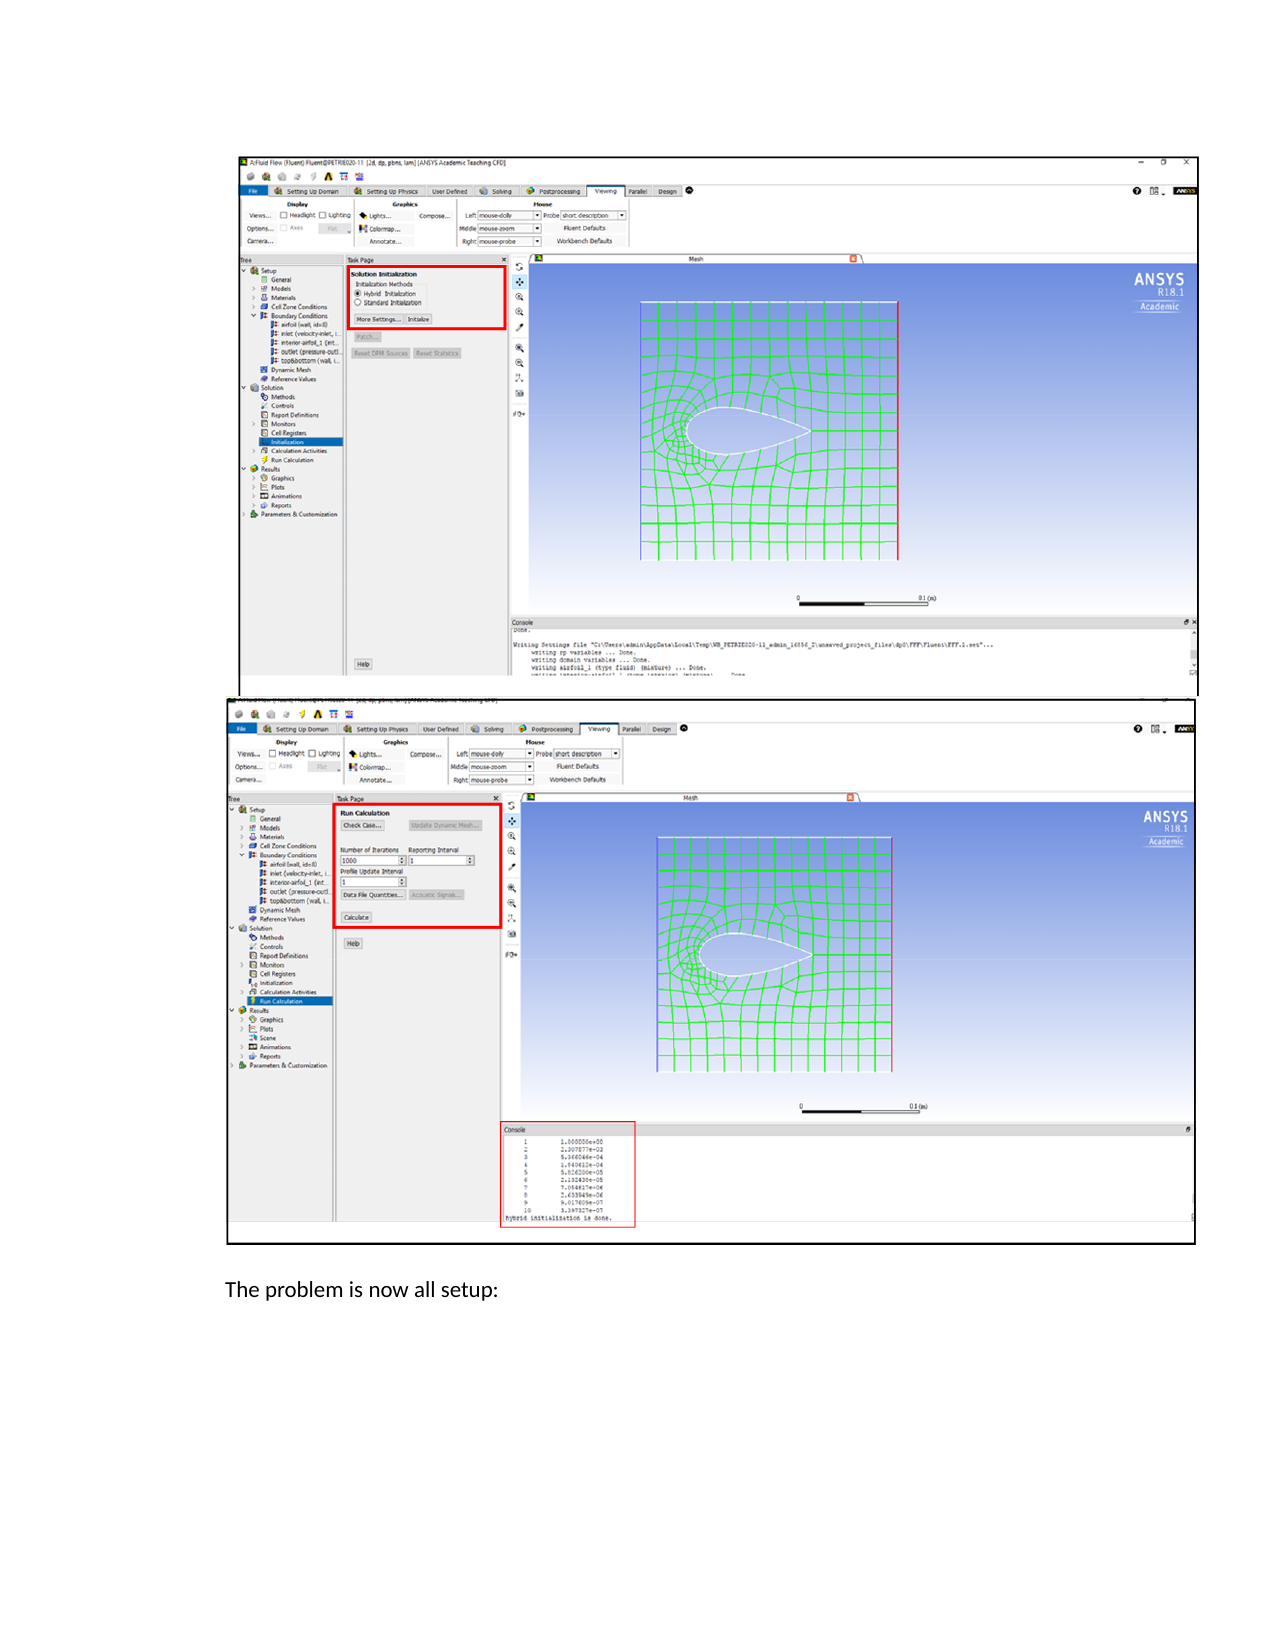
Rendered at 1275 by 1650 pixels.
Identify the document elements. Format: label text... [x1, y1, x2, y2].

list The problem is now all setup: [225, 1276, 1125, 1303]
picture [225, 150, 1200, 1248]
